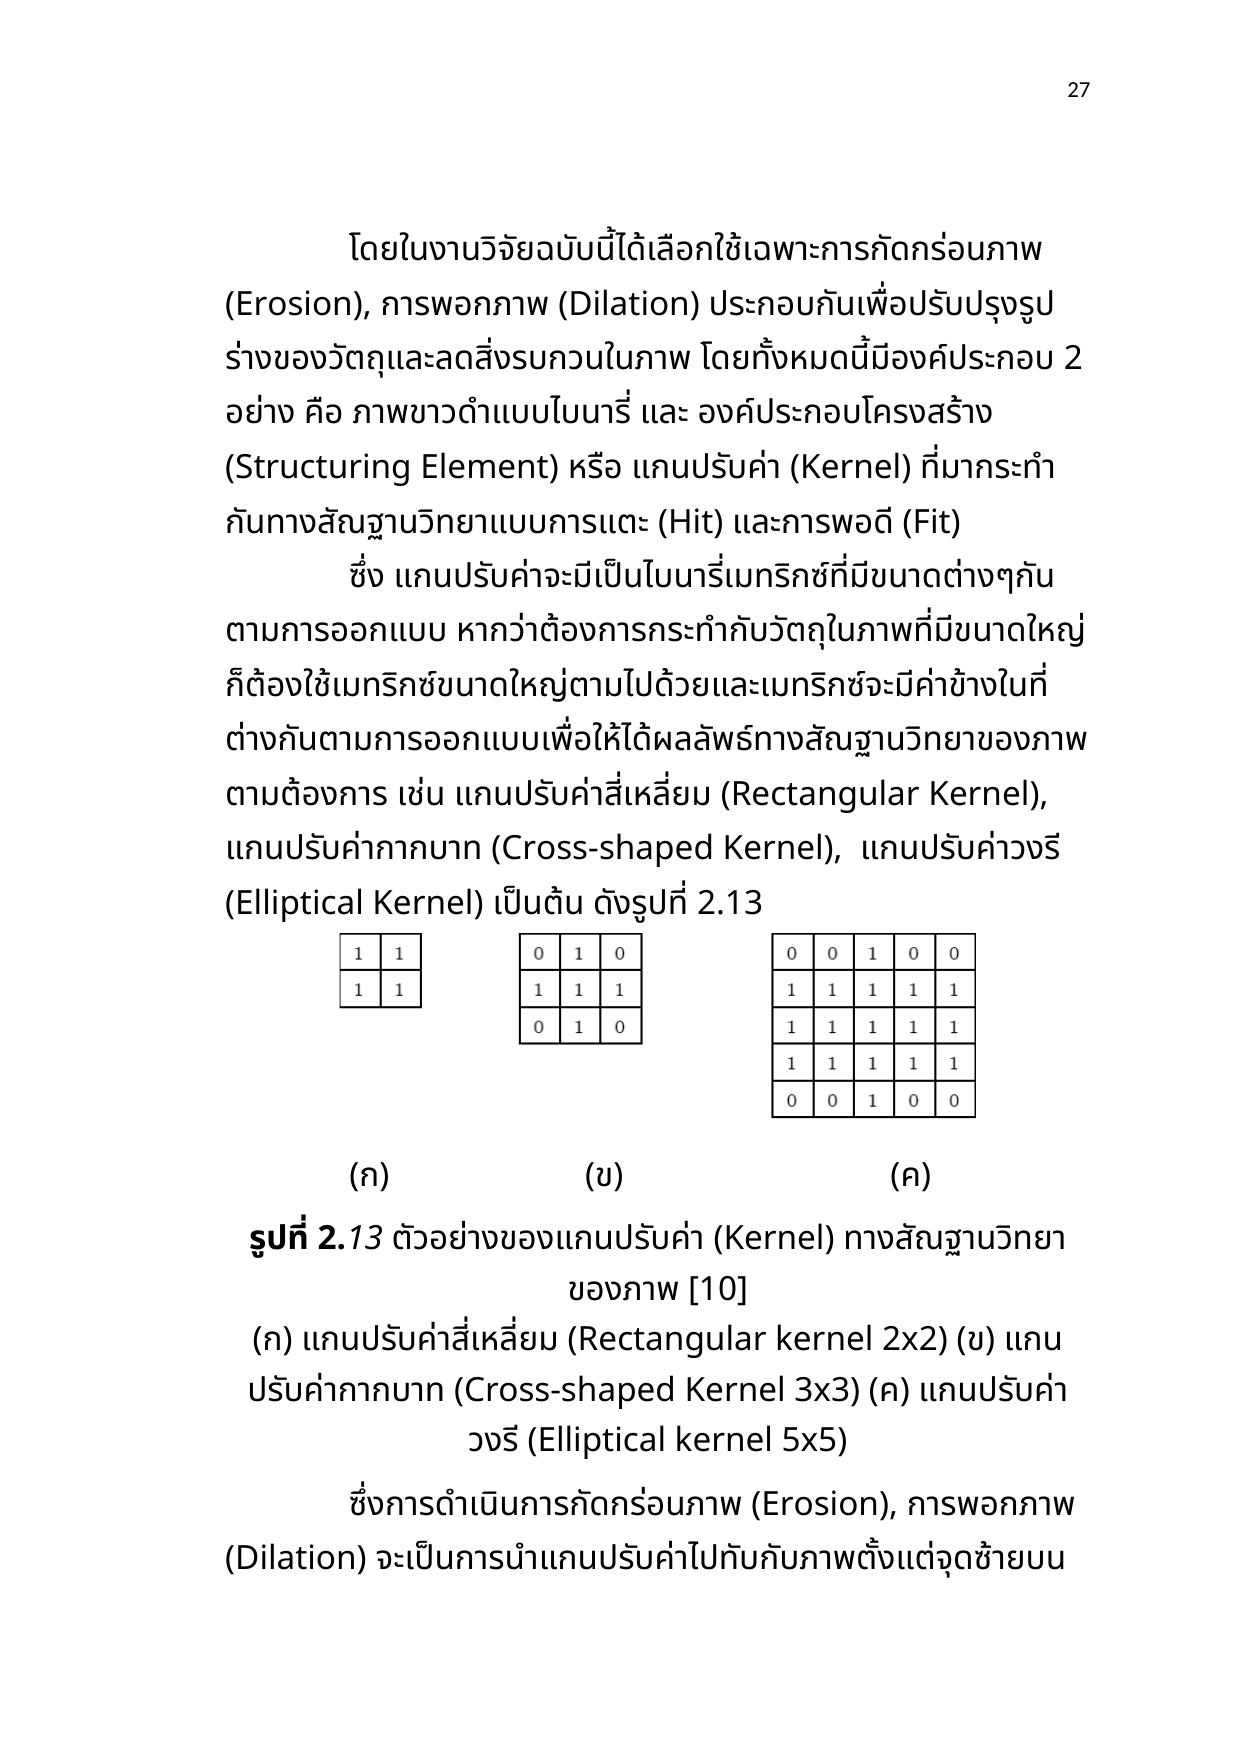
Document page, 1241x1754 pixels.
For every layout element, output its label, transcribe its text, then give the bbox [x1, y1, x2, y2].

table_header (ก) [225, 1151, 513, 1201]
picture [339, 933, 976, 1132]
text รูปที่ 2.13 ตัวอย่างของแกนปรับค่า (Kernel) ทางสัณฐานวิทยาของภาพ [10] [225, 1214, 1090, 1315]
text ซึ่ง แกนปรับค่าจะมีเป็นไบนารี่เมทริกซ์ที่มีขนาดต่างๆกัน ตามการออกแบบ หากว่าต้องการกระทำกับวัตถุในภาพที่มีขนาดใหญ่ก็ต้องใช้เมทริกซ์ขนาดใหญ่ตามไปด้วยและเมทริกซ์จะมีค่าข้างในที่ต่างกันตามการออกแบบเพื่อให้ได้ผลลัพธ์ทางสัณฐานวิทยาของภาพตามต้องการ เช่น แกนปรับค่าสี่เหลี่ยม (Rectangular Kernel), แกนปรับค่ากากบาท (Cross-shaped Kernel), แกนปรับค่าวงรี (Elliptical Kernel) เป็นต้น ดังรูปที่ 2.13 [225, 552, 1090, 929]
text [225, 1479, 1090, 1584]
table_header (ค) [801, 1151, 1089, 1201]
text (ก) แกนปรับค่าสี่เหลี่ยม (Rectangular kernel 2x2) (ข) แกนปรับค่ากากบาท (Cross-shaped Kernel 3x3) (ค) แกนปรับค่าวงรี (Elliptical kernel 5x5) [225, 1315, 1090, 1467]
table_header (ข) [513, 1151, 801, 1201]
text โดยในงานวิจัยฉบับนี้ได้เลือกใช้เฉพาะการกัดกร่อนภาพ (Erosion), การพอกภาพ (Dilation) ประกอบกันเพื่อปรับปรุงรูปร่างของวัตถุและลดสิ่งรบกวนในภาพ โดยทั้งหมดนี้มีองค์ประกอบ 2 อย่าง คือ ภาพขาวดำแบบไบนารี่ และ องค์ประกอบโครงสร้าง (Structuring Element) หรือ แกนปรับค่า (Kernel) ที่มากระทำกันทางสัณฐานวิทยาแบบการแตะ (Hit) และการพอดี (Fit) [225, 225, 1090, 548]
